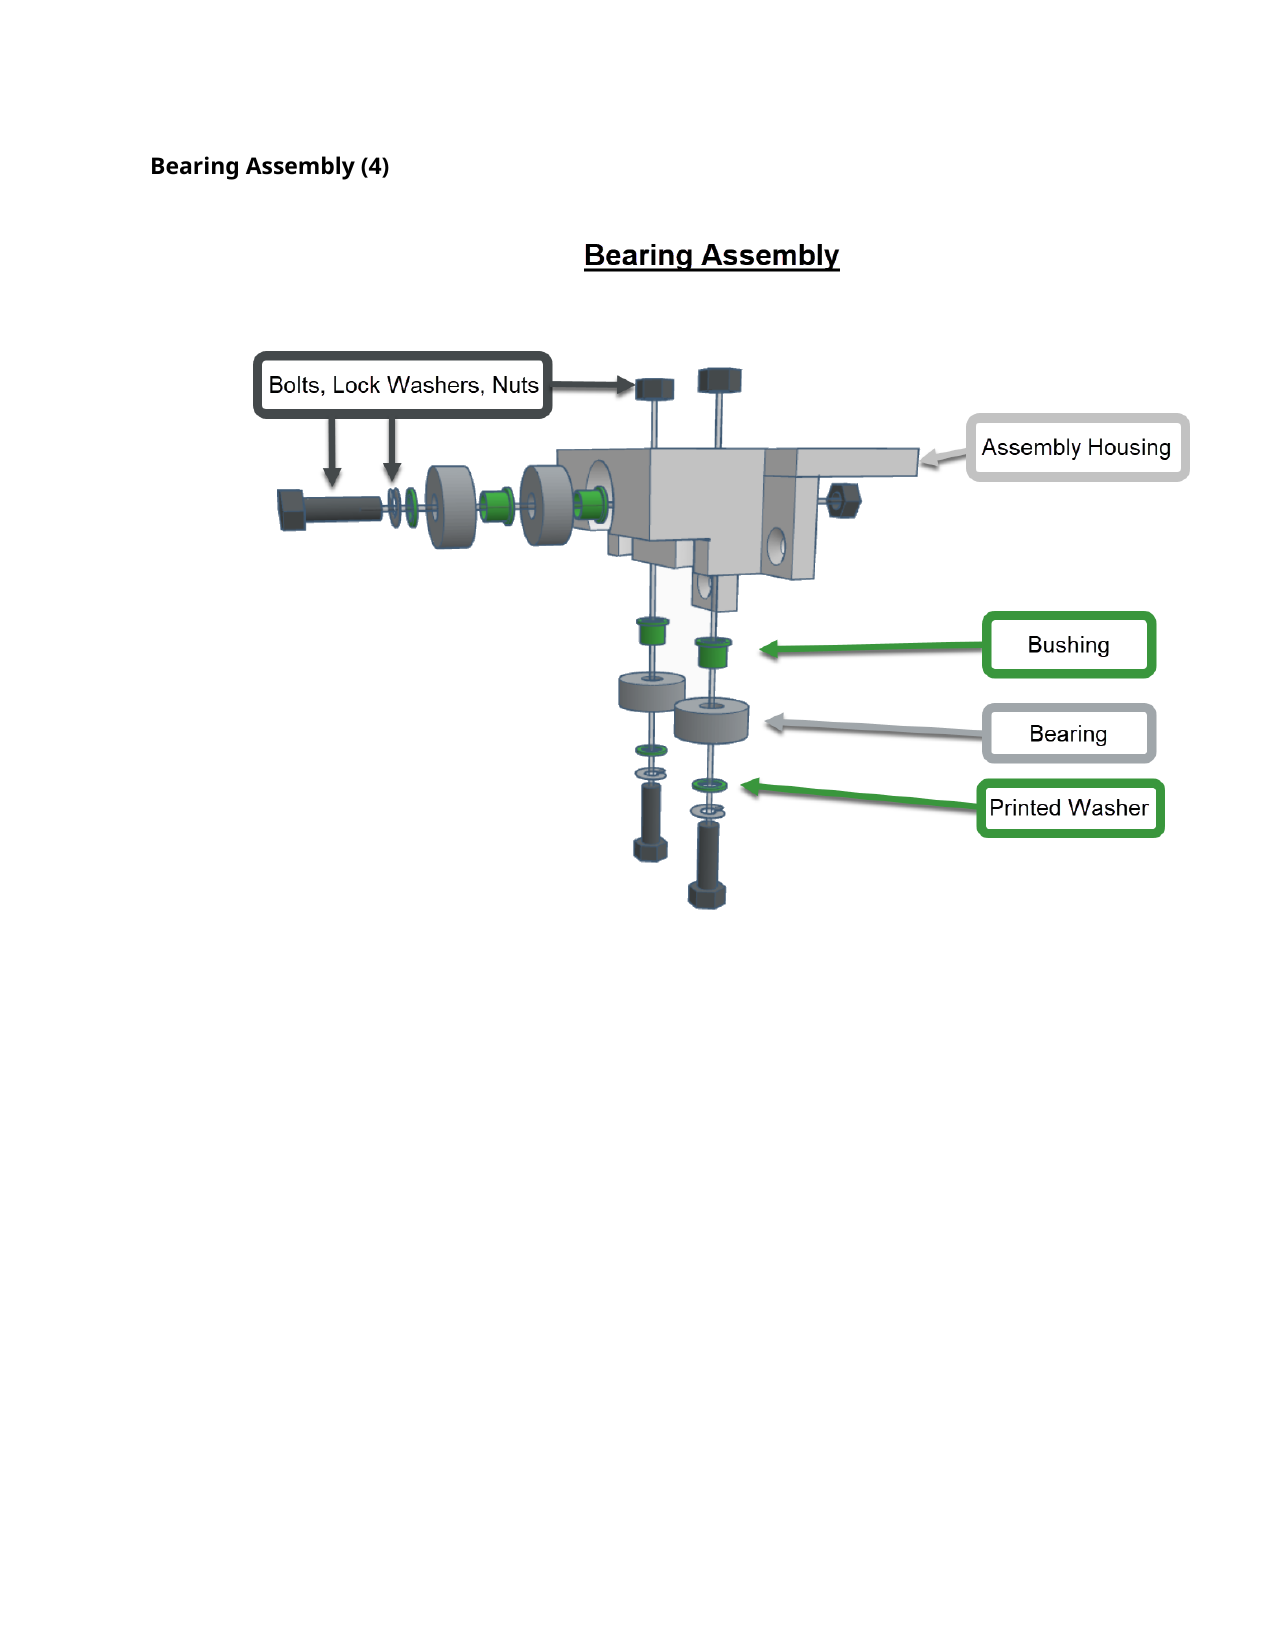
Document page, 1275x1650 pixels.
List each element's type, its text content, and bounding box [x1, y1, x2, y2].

picture [225, 183, 1200, 941]
subtitle Bearing Assembly (4) [150, 150, 1125, 181]
